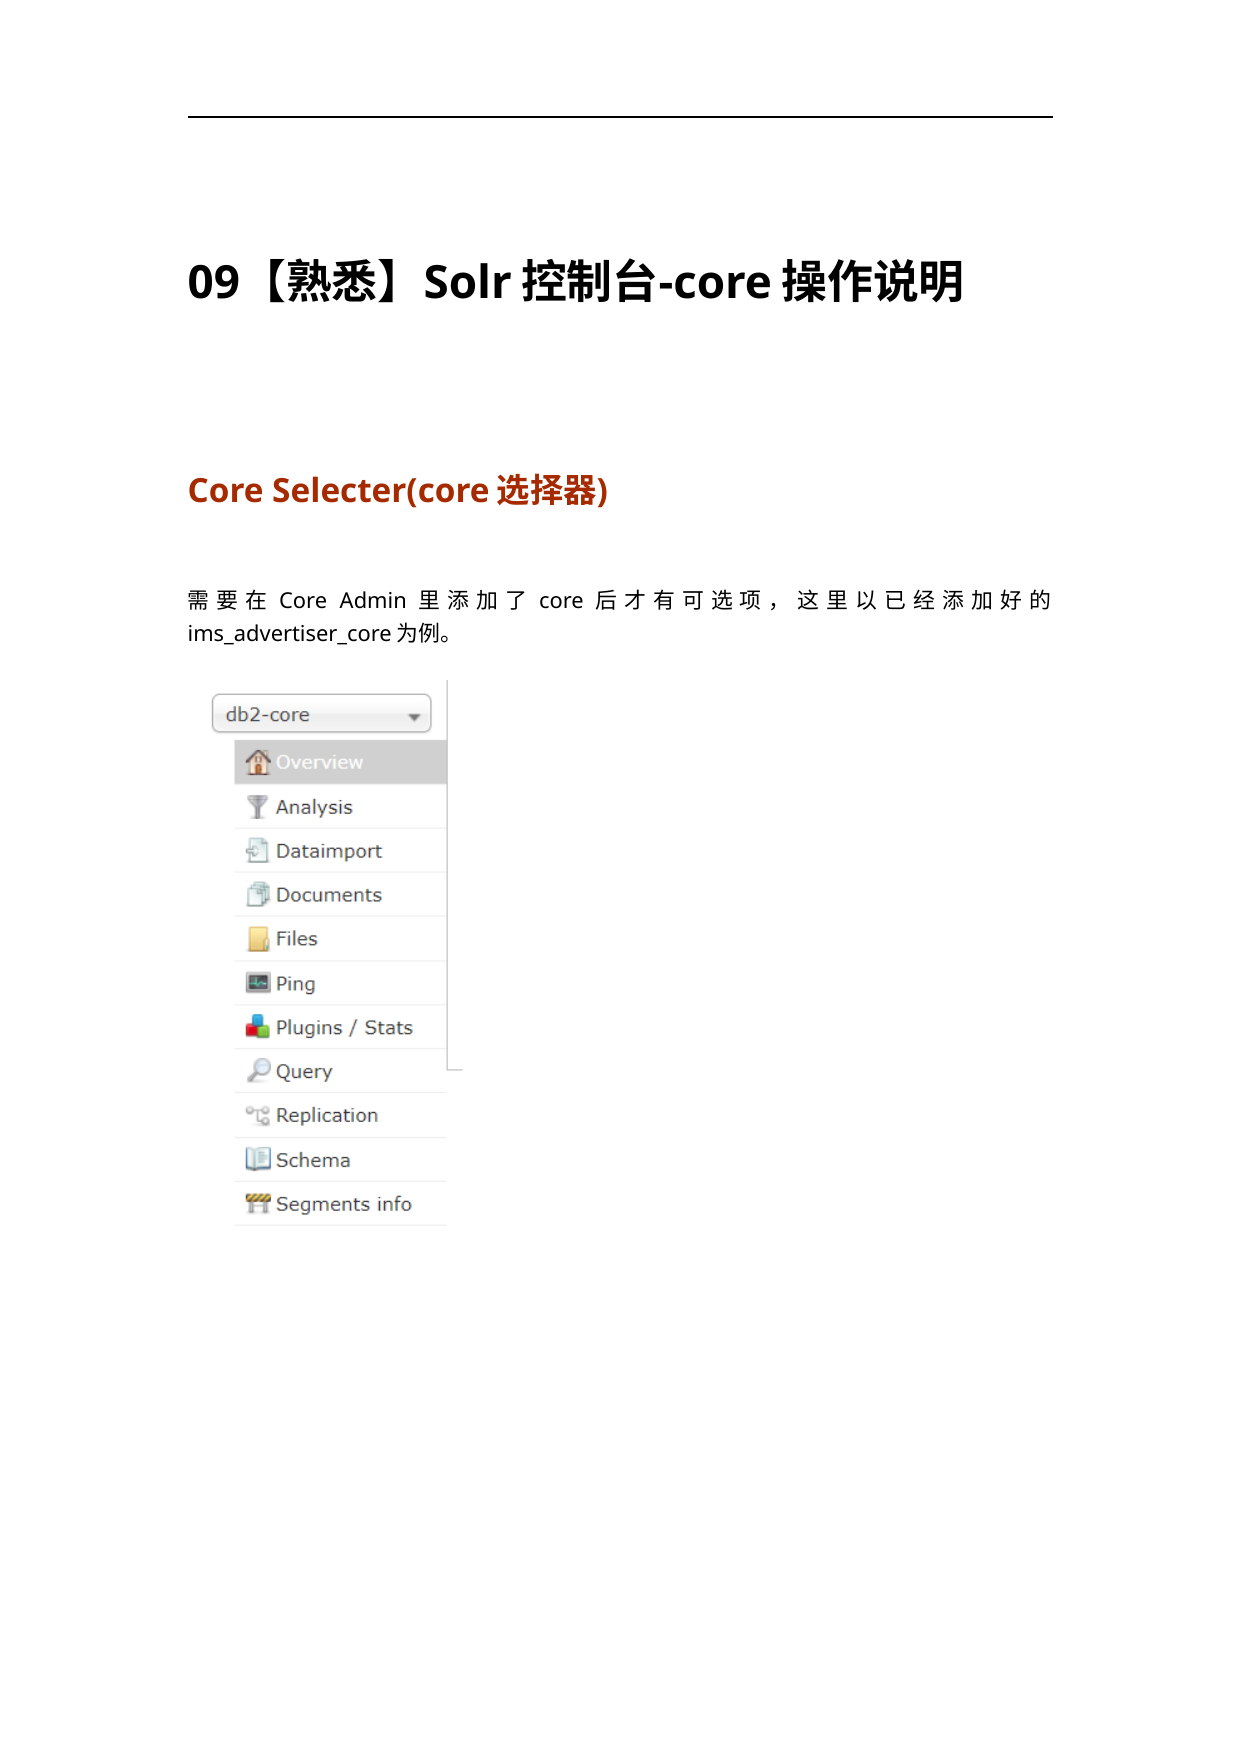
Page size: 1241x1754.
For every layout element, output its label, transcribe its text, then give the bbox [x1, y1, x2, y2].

text 需要在Core Admin里添加了core后才有可选项，这里以已经添加好的ims_advertiser_core为例。 [187, 583, 1053, 648]
subtitle 09【熟悉】Solr控制台-core操作说明 [187, 230, 1053, 327]
picture [187, 680, 463, 1251]
subtitle Core Selecter(core选择器) [187, 456, 1053, 521]
